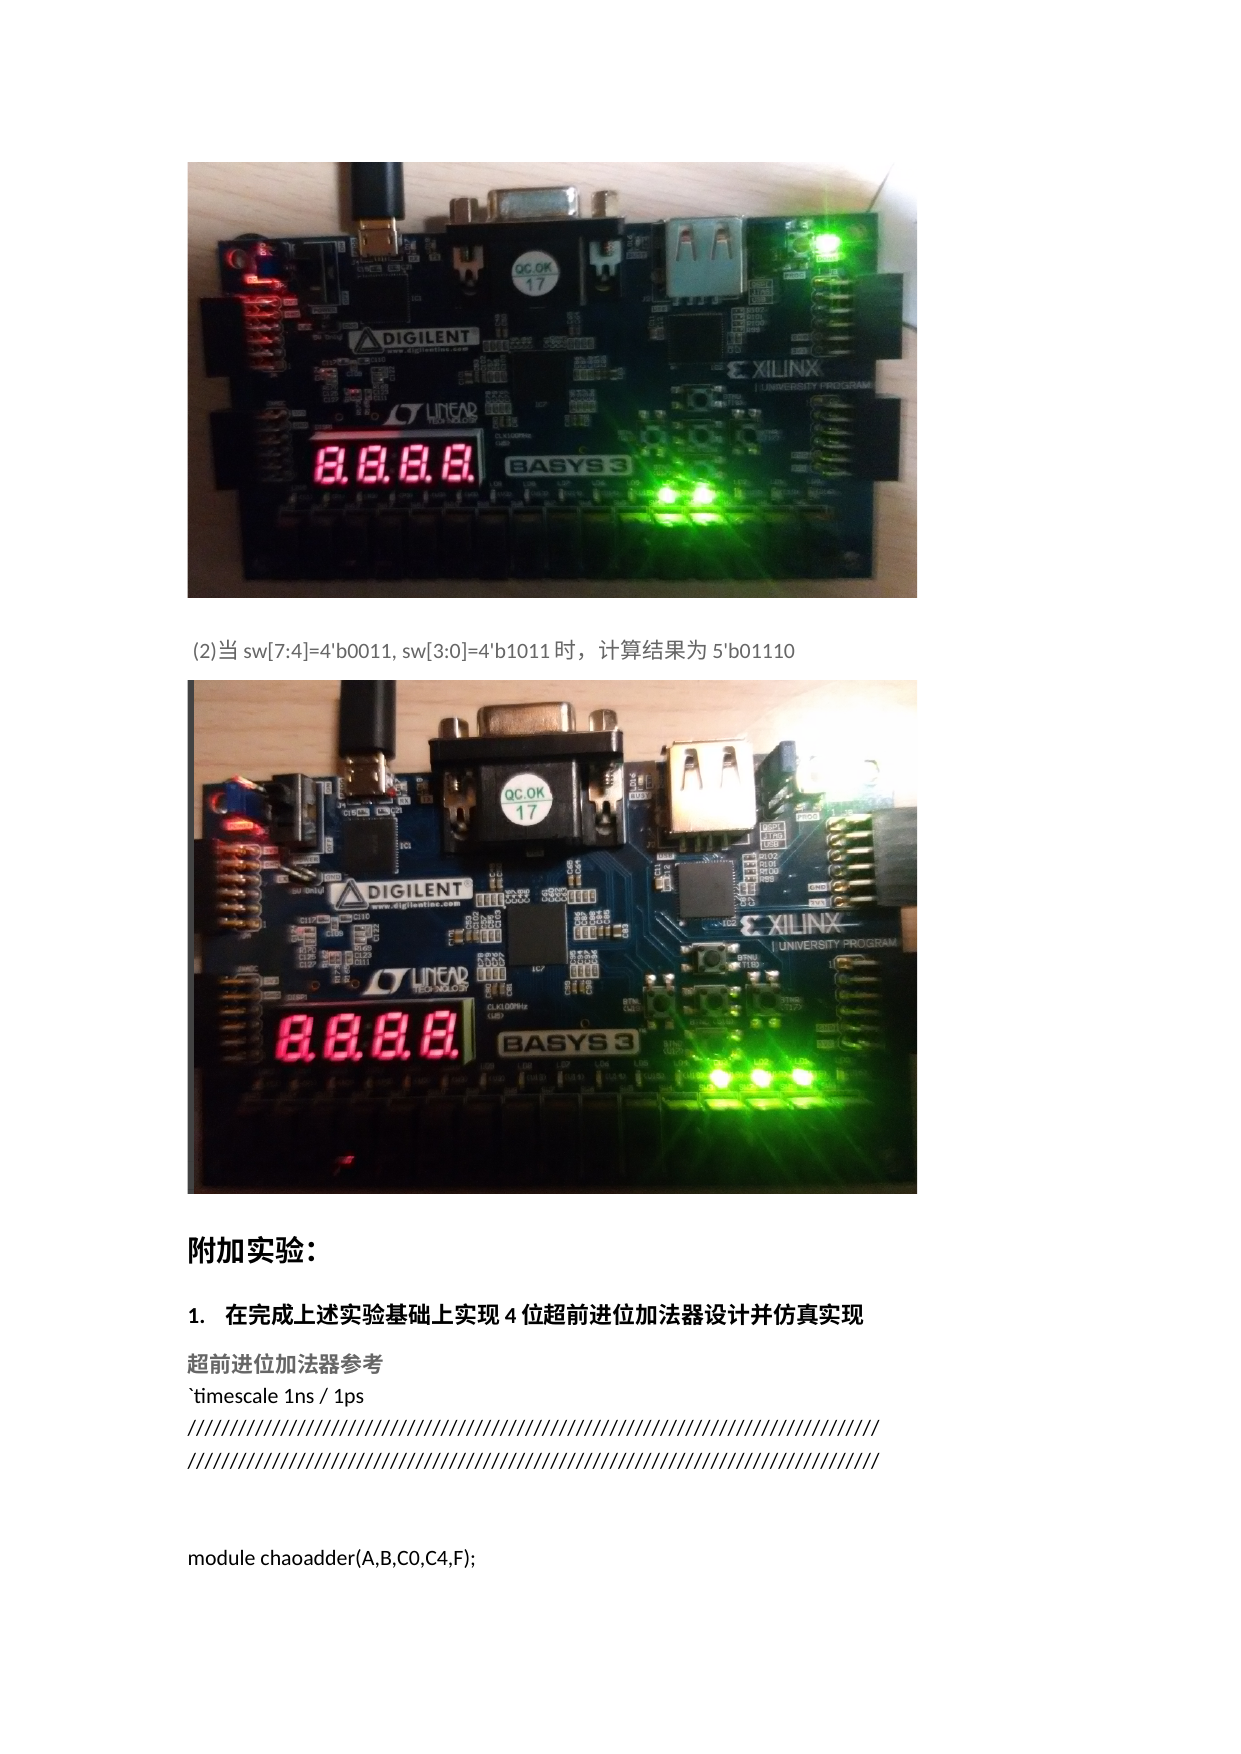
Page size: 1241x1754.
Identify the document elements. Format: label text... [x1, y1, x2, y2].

text module chaoadder(A,B,C0,C4,F); [187, 1541, 1053, 1574]
text ////////////////////////////////////////////////////////////////////////////////// [187, 1411, 1053, 1444]
text ////////////////////////////////////////////////////////////////////////////////// [187, 1444, 1053, 1476]
text `timescale 1ns / 1ps [187, 1379, 1053, 1411]
list 在完成上述实验基础上实现4位超前进位加法器设计并仿真实现 [187, 1281, 1053, 1346]
picture [187, 162, 918, 598]
text 超前进位加法器参考 [187, 1346, 1053, 1379]
text (2)当sw[7:4]=4'b0011, sw[3:0]=4'b1011时，计算结果为5'b01110 [187, 633, 1053, 665]
picture [187, 680, 918, 1194]
text 附加实验： [187, 1216, 1053, 1281]
